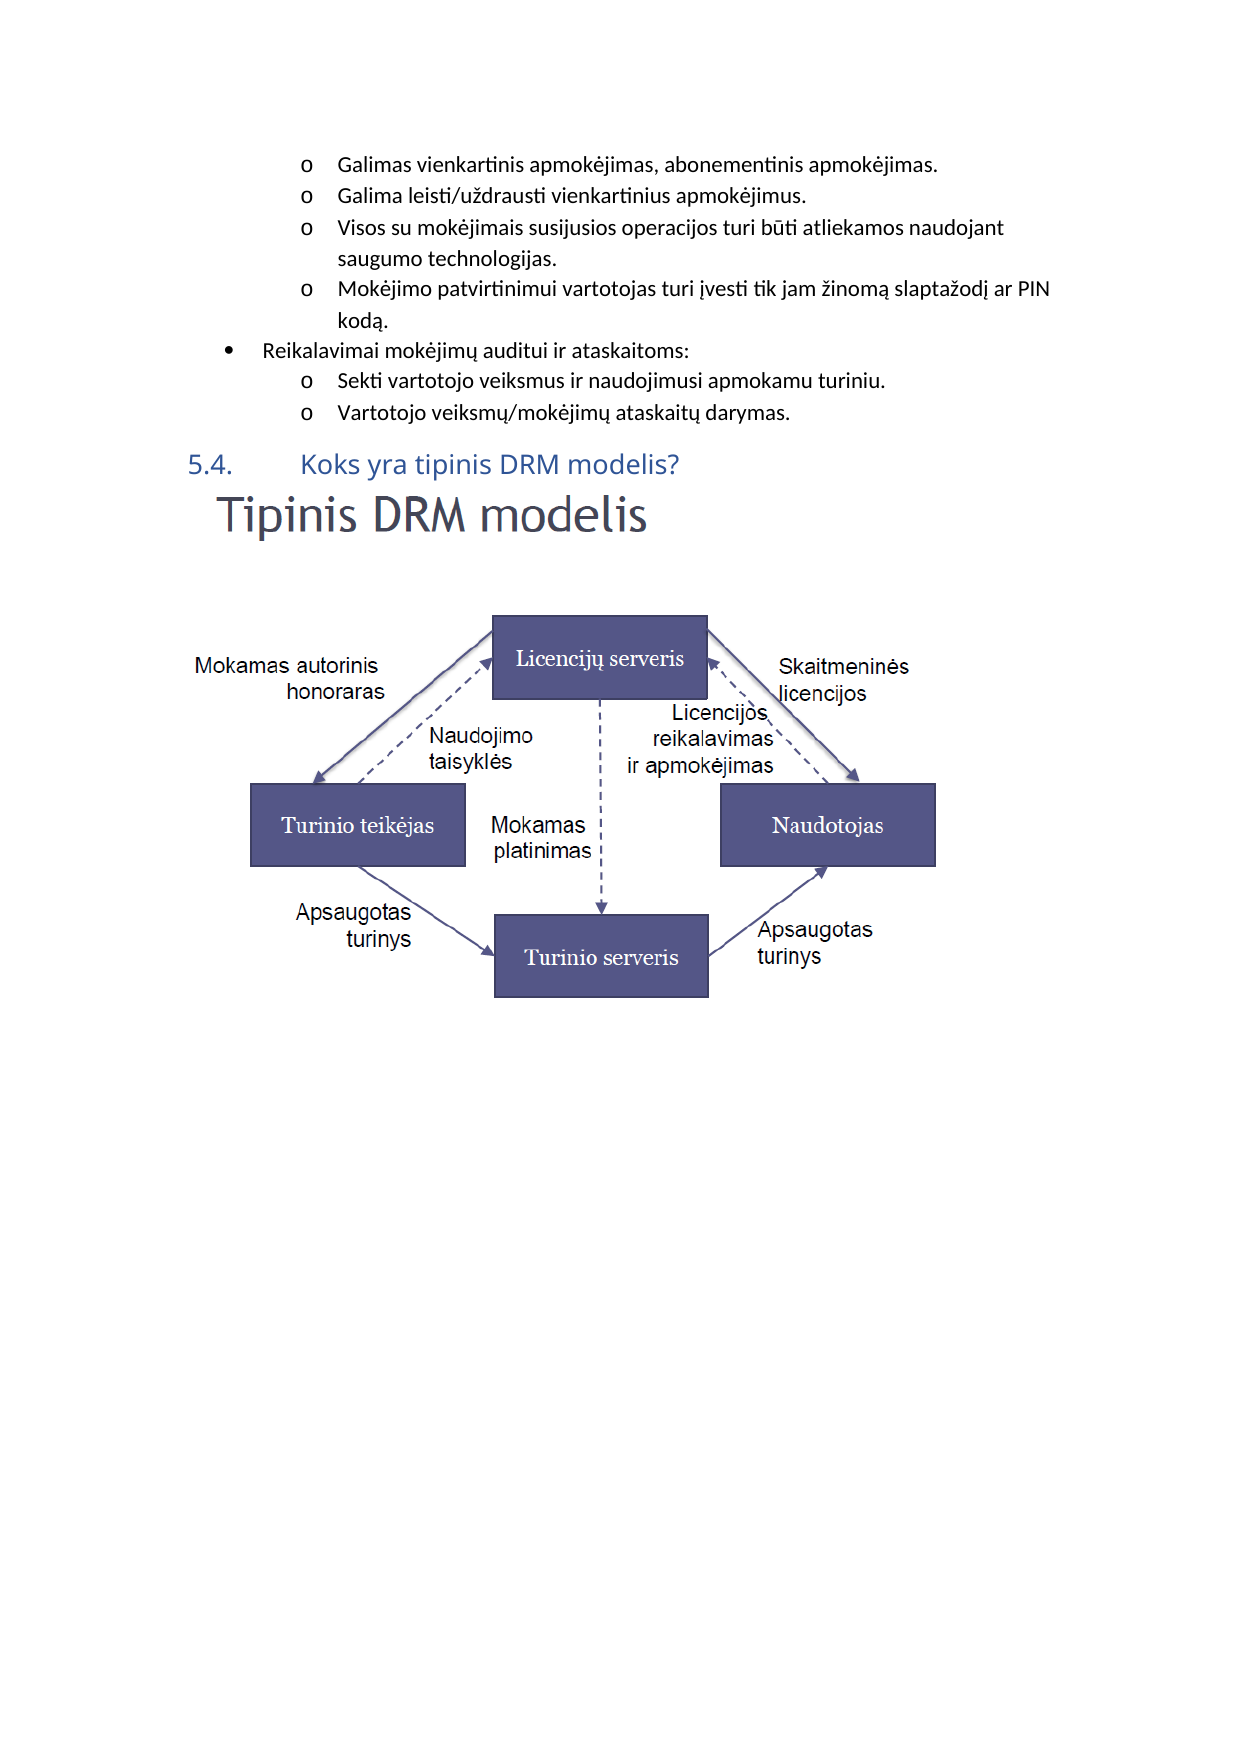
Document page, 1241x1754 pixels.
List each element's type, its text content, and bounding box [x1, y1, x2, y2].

list Visos su mokėjimais susijusios operacijos turi būti atliekamos naudojant saugumo technologijas. [300, 213, 1090, 272]
list Vartotojo veiksmų/mokėjimų ataskaitų darymas. [300, 398, 1090, 427]
list Galima leisti/uždrausti vienkartinius apmokėjimus. [300, 181, 1090, 211]
list Reikalavimai mokėjimų auditui ir ataskaitoms: [225, 336, 1090, 364]
list Galimas vienkartinis apmokėjimas, abonementinis apmokėjimas. [300, 150, 1090, 179]
subtitle Koks yra tipinis DRM modelis? [187, 446, 1090, 483]
list Mokėjimo patvirtinimui vartotojas turi įvesti tik jam žinomą slaptažodį ar PIN kodą. [300, 274, 1090, 334]
list Sekti vartotojo veiksmus ir naudojimusi apmokamu turiniu. [300, 366, 1090, 395]
picture [187, 485, 994, 1019]
